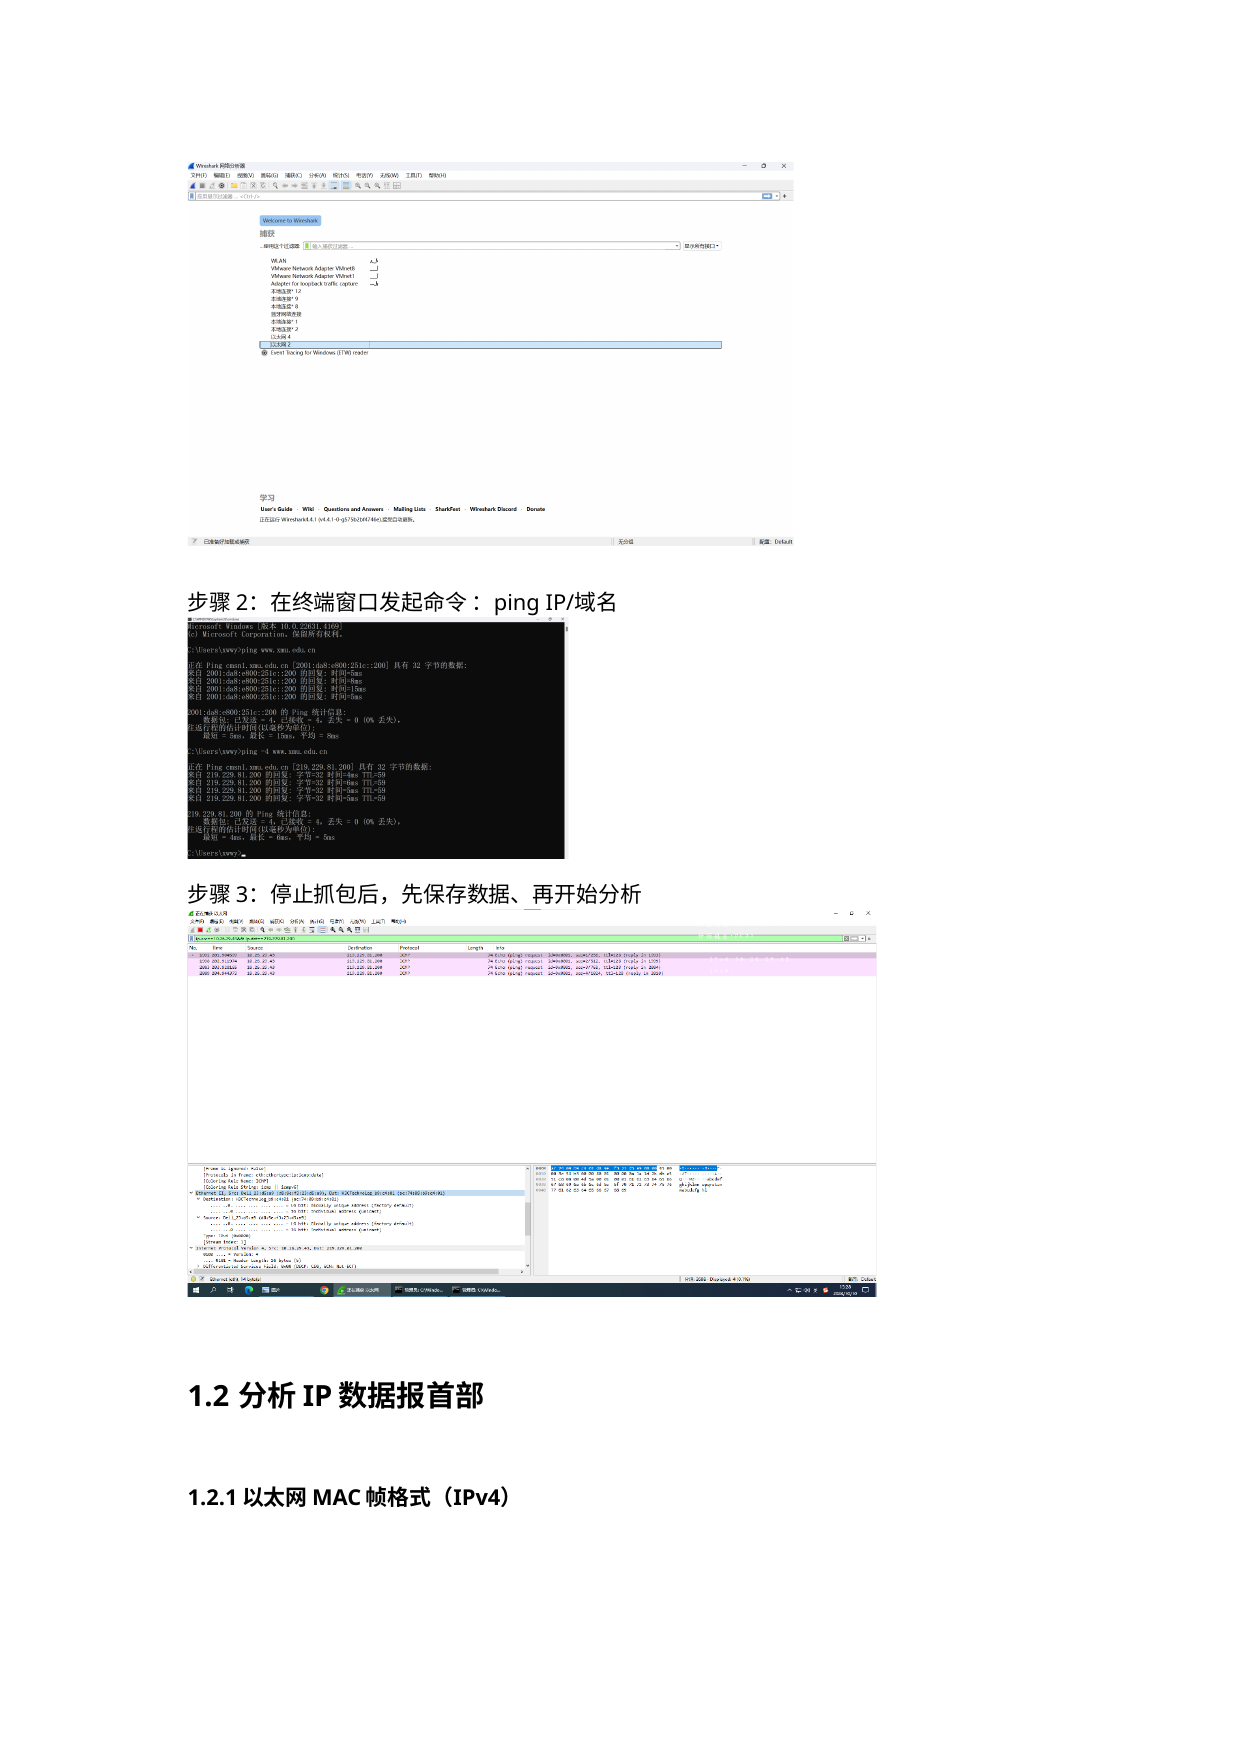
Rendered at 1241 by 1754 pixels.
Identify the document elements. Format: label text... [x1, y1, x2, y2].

picture [187, 617, 569, 859]
subtitle 分析IP数据报首部 [187, 1361, 1053, 1426]
text 1.2.1以太网MAC帧格式（IPv4） [187, 1480, 1053, 1512]
picture [187, 162, 794, 546]
picture [187, 909, 877, 1297]
text 步骤3：停止抓包后，先保存数据、再开始分析 [187, 877, 1053, 909]
text 步骤2：在终端窗口发起命令 ：ping IP/域名 [187, 584, 1053, 617]
